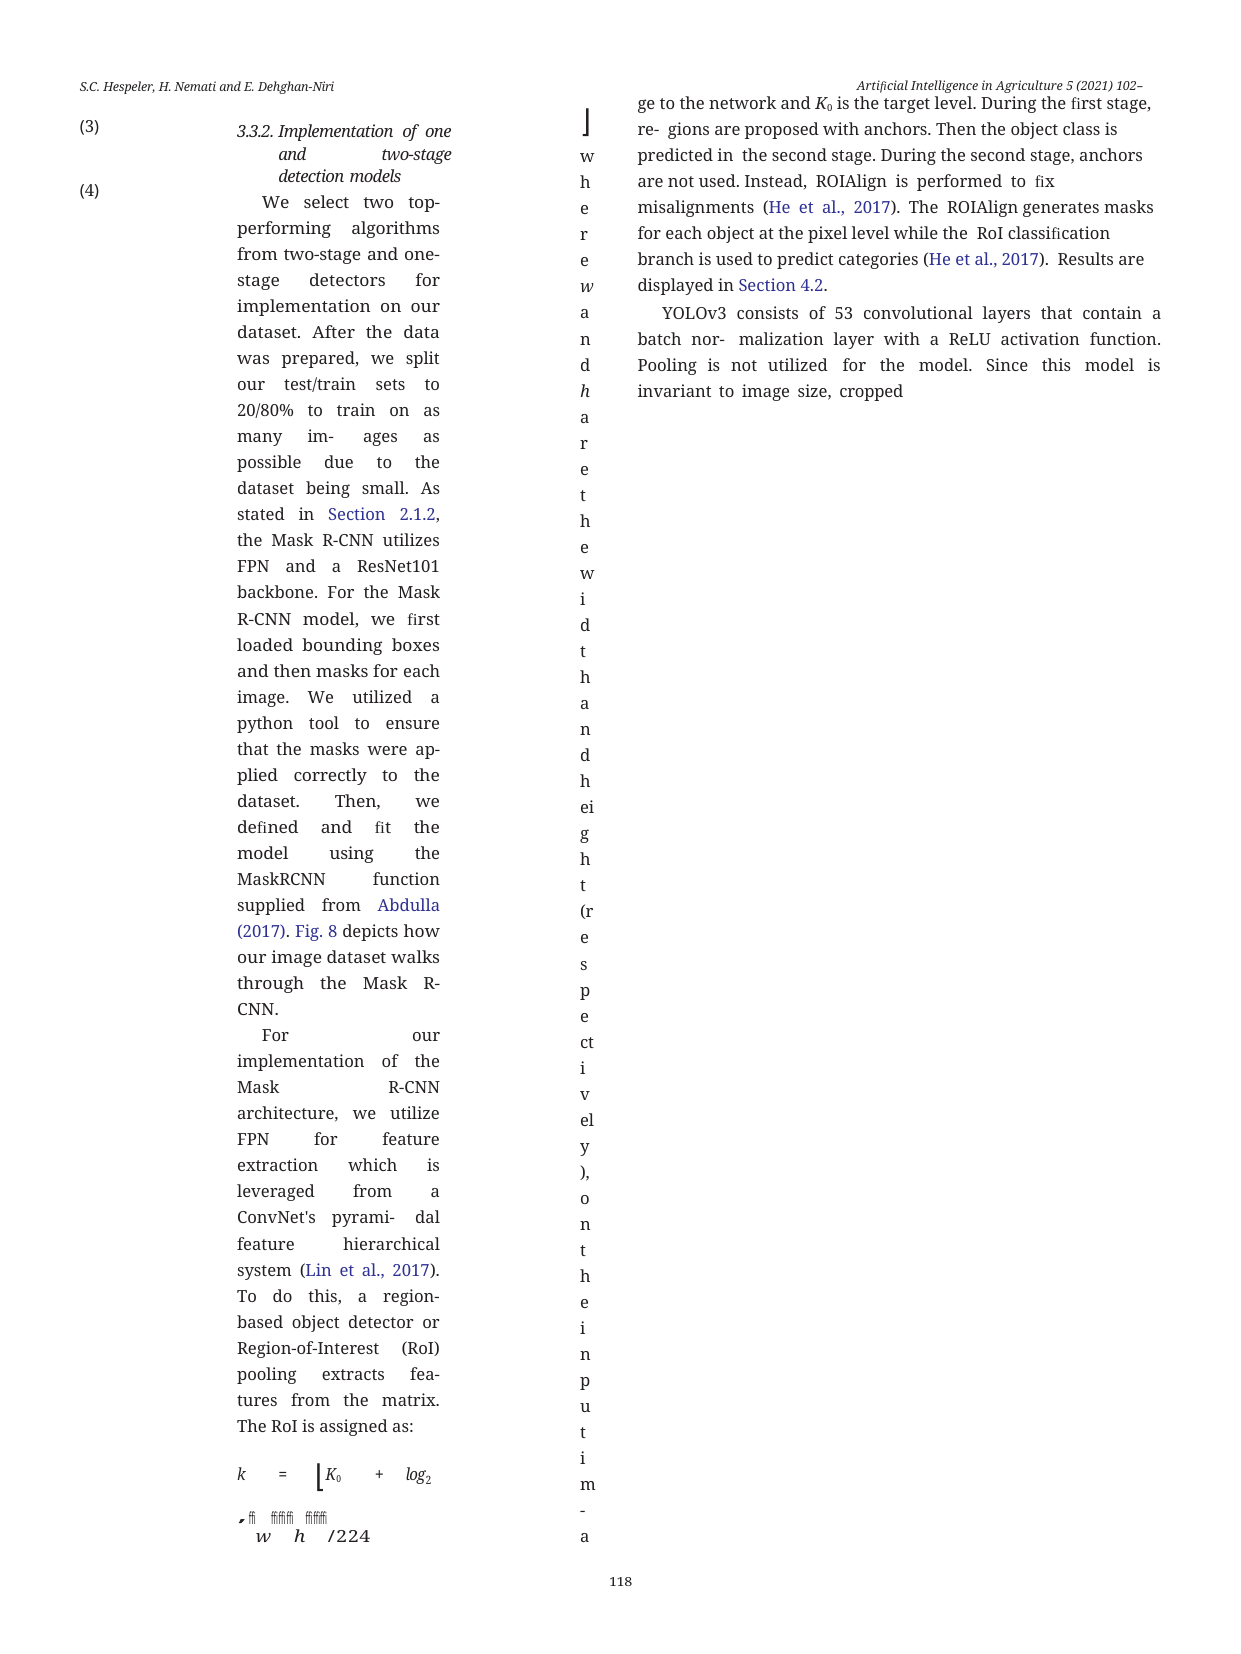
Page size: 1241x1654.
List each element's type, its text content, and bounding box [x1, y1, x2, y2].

list Implementation of one and two-stage detection models [237, 120, 452, 188]
text For our implementation of the Mask R-CNN architecture, we utilize FPN for feature extraction which is leveraged from a ConvNet's pyrami- dal feature hierarchical system (Lin et al., 2017). To do this, a region- based object detector or Region-of-Interest (RoI) pooling extracts fea- tures from the matrix. The RoI is assigned as: [237, 1024, 440, 1437]
text (4) [79, 179, 220, 202]
text We select two top-performing algorithms from two-stage and one- stage detectors for implementation on our dataset. After the data was prepared, we split our test/train sets to 20/80% to train on as many im- ages as possible due to the dataset being small. As stated in Section 2.1.2, the Mask R-CNN utilizes FPN and a ResNet101 backbone. For the Mask R-CNN model, we first loaded bounding boxes and then masks for each image. We utilized a python tool to ensure that the masks were ap- plied correctly to the dataset. Then, we defined and fit the model using the MaskRCNN function supplied from Abdulla (2017). Fig. 8 depicts how our image dataset walks through the Mask R-CNN. [237, 191, 440, 1021]
text (3) [79, 114, 220, 137]
text YOLOv3 consists of 53 convolutional layers that contain a batch nor- malization layer with a ReLU activation function. Pooling is not utilized for the model. Since this model is invariant to image size, cropped [637, 302, 1161, 403]
text k = ⌊K0 + log2 ,ﬃwﬃﬃﬃhﬃﬃﬃ/224 ⌋ where w and h are the width and height (respectively), on the input im- age to the network and K0 is the target level. During the first stage, re- gions are proposed with anchors. Then the object class is predicted in the second stage. During the second stage, anchors are not used. Instead, ROIAlign is performed to fix misalignments (He et al., 2017). The ROIAlign generates masks for each object at the pixel level while the RoI classification branch is used to predict categories (He et al., 2017). Results are displayed in Section 4.2. [637, 92, 1161, 297]
